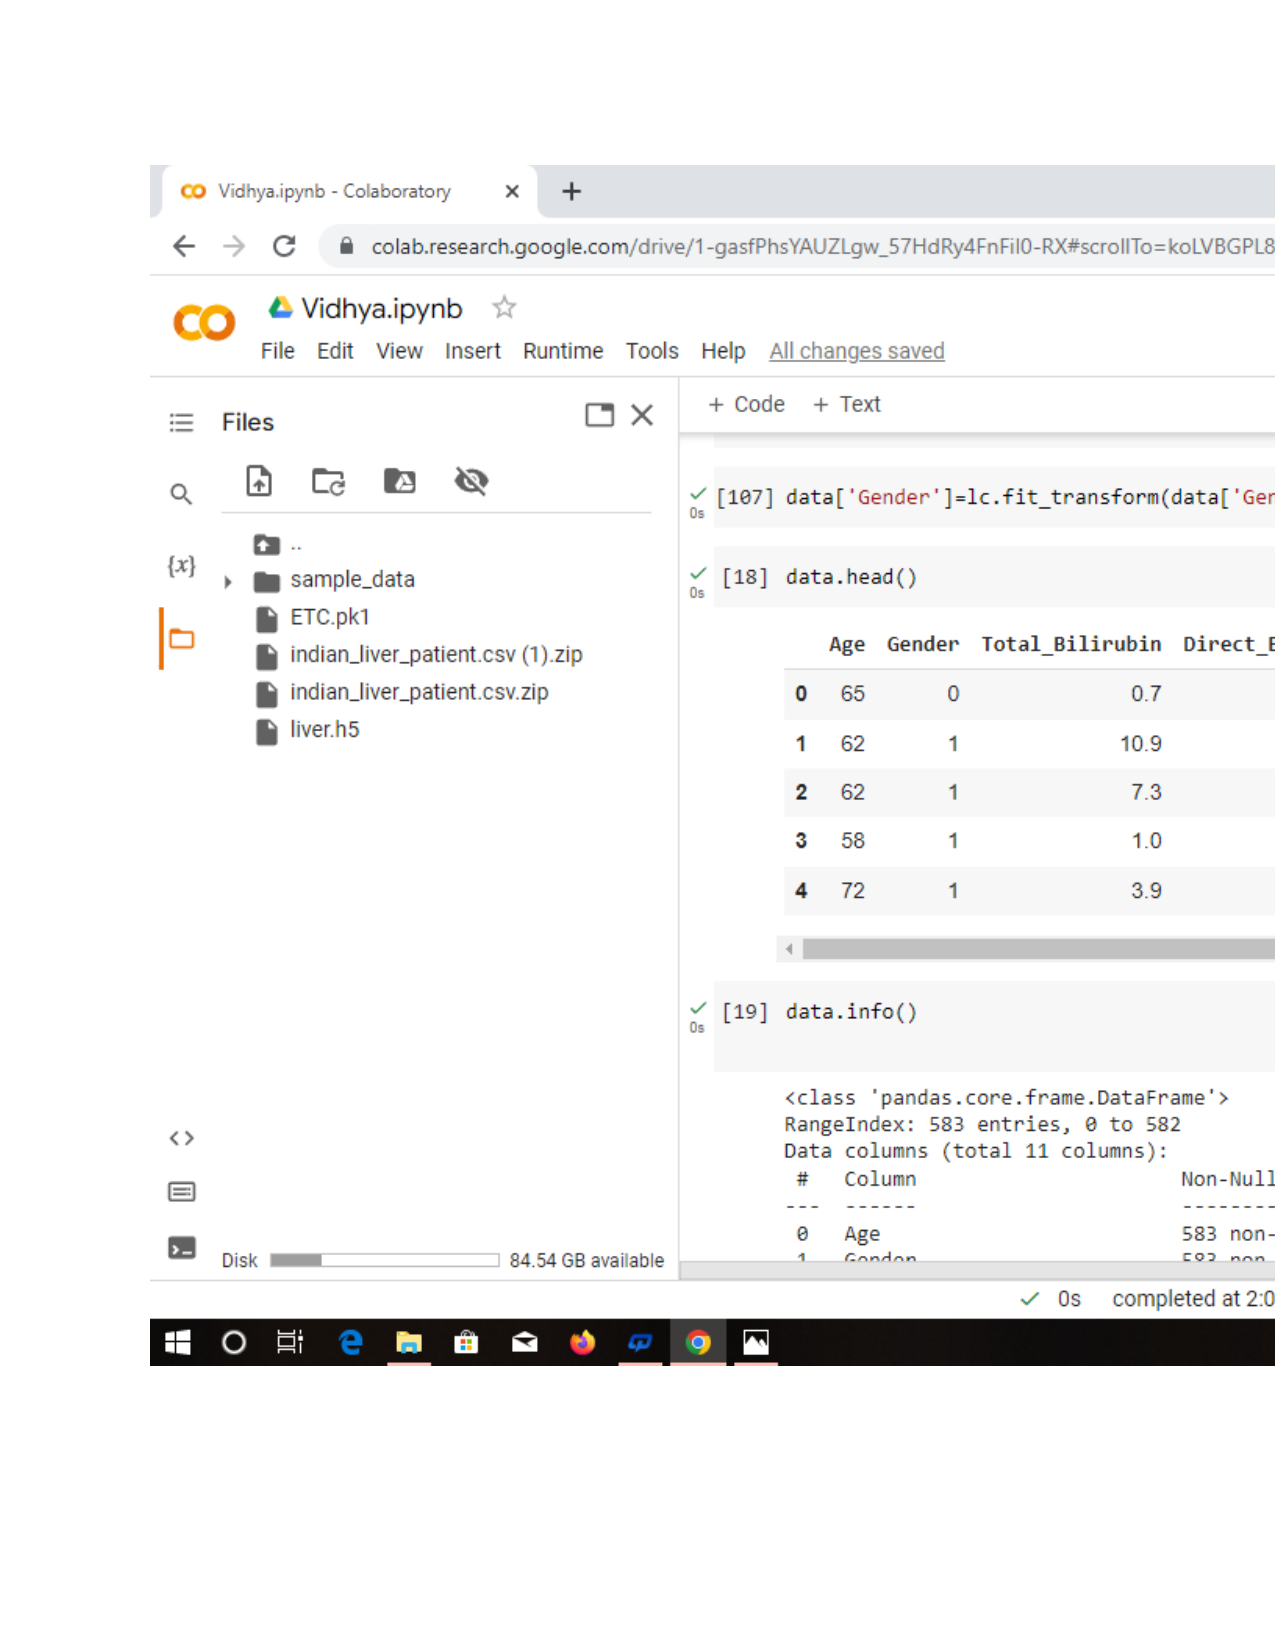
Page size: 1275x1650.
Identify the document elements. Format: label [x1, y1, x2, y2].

picture [150, 165, 1275, 1366]
